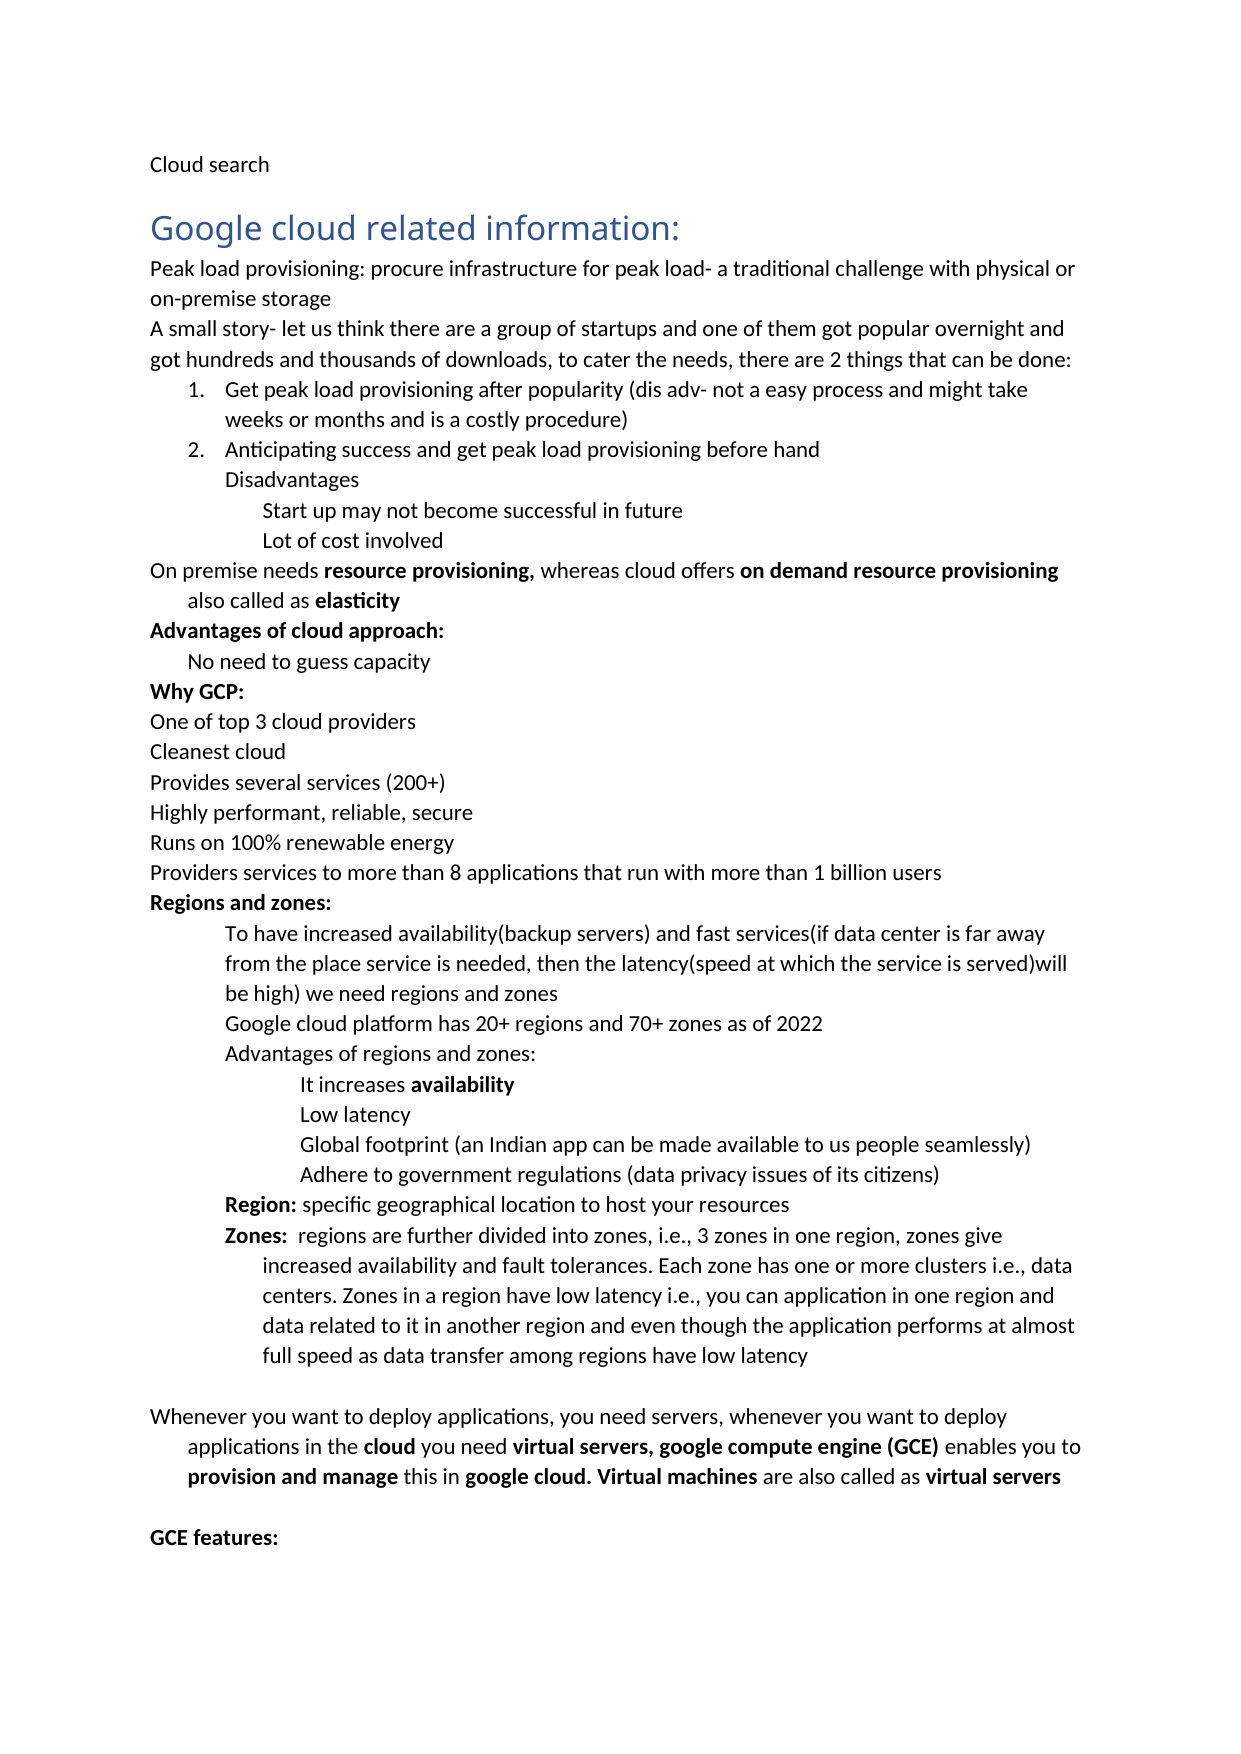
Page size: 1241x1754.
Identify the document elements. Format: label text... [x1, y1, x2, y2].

list Adhere to government regulations (data privacy issues of its citizens) [225, 1160, 1090, 1188]
list Region: specific geographical location to host your resources [225, 1191, 1090, 1219]
list A small story- let us think there are a group of startups and one of them got popular overnight and got hundreds and thousands of downloads, to cater the needs, there are 2 things that can be done: [150, 314, 1090, 373]
list One of top 3 cloud providers [150, 707, 1090, 735]
list Why GCP: [150, 677, 1090, 705]
list GCE features: [150, 1523, 1090, 1551]
list Low latency [225, 1100, 1090, 1128]
list Providers services to more than 8 applications that run with more than 1 billion users [150, 858, 1090, 886]
list No need to guess capacity [150, 647, 1090, 675]
list Start up may not become successful in future [262, 496, 1090, 524]
list Advantages of cloud approach: [150, 617, 1090, 645]
list Zones: regions are further divided into zones, i.e., 3 zones in one region, zones give increased availability and fault tolerances. Each zone has one or more clusters i.e., data centers. Zones in a region have low latency i.e., you can application in one region and data related to it in another region and even though the application performs at almost full speed as data transfer among regions have low latency [225, 1221, 1090, 1370]
list Google cloud platform has 20+ regions and 70+ zones as of 2022 [225, 1009, 1090, 1037]
list Whenever you want to deploy applications, you need servers, whenever you want to deploy applications in the cloud you need virtual servers, google compute engine (GCE) enables you to provision and manage this in google cloud. Virtual machines are also called as virtual servers [150, 1402, 1090, 1491]
list Global footprint (an Indian app can be made available to us people seamlessly) [225, 1130, 1090, 1158]
list It increases availability [225, 1070, 1090, 1098]
list Highly performant, reliable, secure [150, 798, 1090, 826]
list Disadvantages [225, 466, 1090, 494]
list Peak load provisioning: procure infrastructure for peak load- a traditional challenge with physical or on-premise storage [150, 254, 1090, 312]
list Advantages of regions and zones: [225, 1039, 1090, 1068]
list On premise needs resource provisioning, whereas cloud offers on demand resource provisioning also called as elasticity [150, 556, 1090, 614]
list Lot of cost involved [262, 526, 1090, 554]
list Cloud search [150, 150, 1090, 178]
list Runs on 100% renewable energy [150, 828, 1090, 856]
list Provides several services (200+) [150, 768, 1090, 796]
list Cleanest cloud [150, 737, 1090, 766]
list To have increased availability(backup servers) and fast services(if data center is far away from the place service is needed, then the latency(speed at which the service is served)will be high) we need regions and zones [225, 919, 1090, 1007]
list Regions and zones: [150, 888, 1090, 917]
list Anticipating success and get peak load provisioning before hand [187, 435, 1090, 463]
subtitle Google cloud related information: [150, 205, 1090, 251]
list Get peak load provisioning after popularity (dis adv- not a easy process and might take weeks or months and is a costly procedure) [187, 375, 1090, 433]
